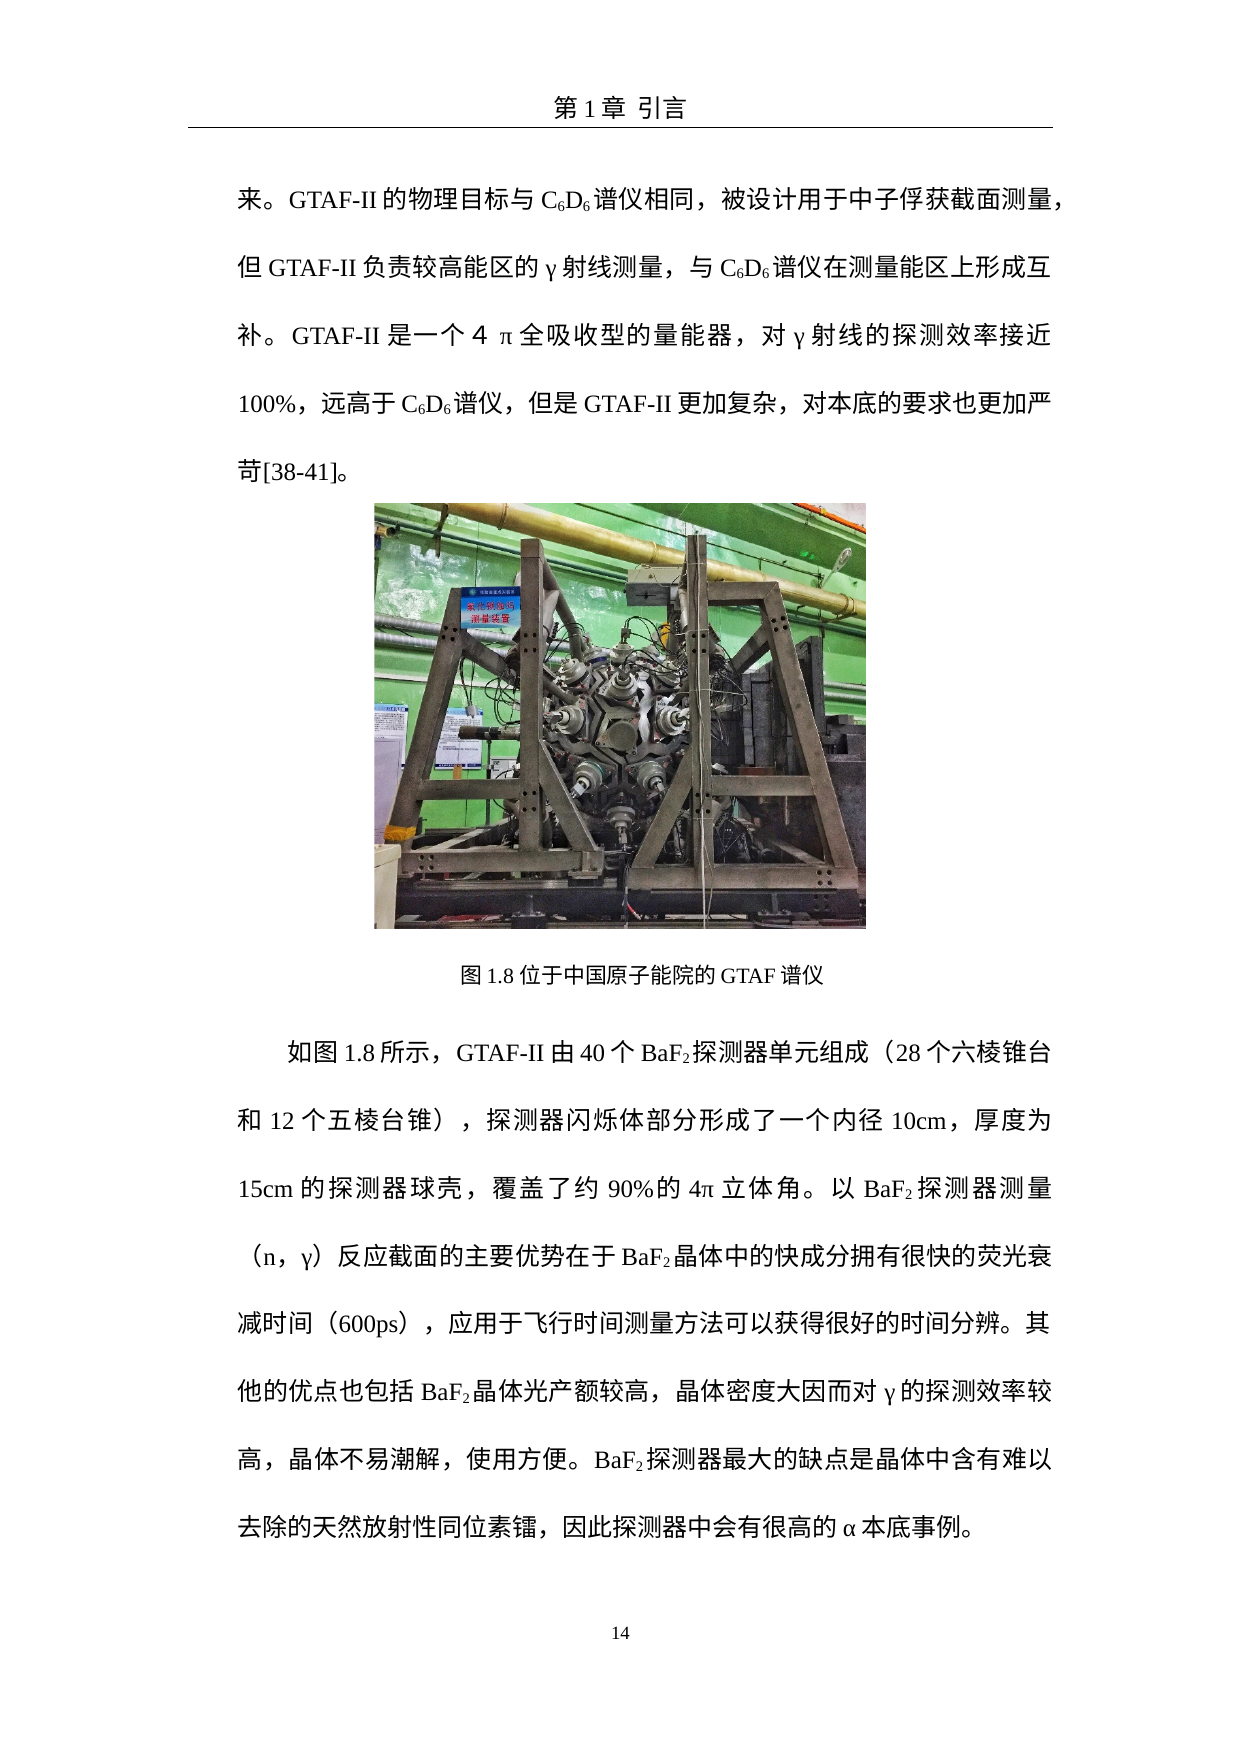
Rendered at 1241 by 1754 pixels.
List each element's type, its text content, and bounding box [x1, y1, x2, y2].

picture [374, 503, 866, 929]
text 如图1.8所示，GTAF-II由40个BaF2探测器单元组成（28个六棱锥台和12个五棱台锥），探测器闪烁体部分形成了一个内径10cm，厚度为15cm的探测器球壳，覆盖了约90%的4π立体角。以BaF2探测器测量（n，γ）反应截面的主要优势在于BaF2晶体中的快成分拥有很快的荧光衰减时间（600ps），应用于飞行时间测量方法可以获得很好的时间分辨。其他的优点也包括BaF2晶体光产额较高，晶体密度大因而对γ的探测效率较高，晶体不易潮解，使用方便。BaF2探测器最大的缺点是晶体中含有难以去除的天然放射性同位素镭，因此探测器中会有很高的α本底事例。 [238, 1016, 1053, 1560]
text 图1.8 位于中国原子能院的GTAF谱仪 [187, 957, 1053, 991]
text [238, 164, 1053, 503]
